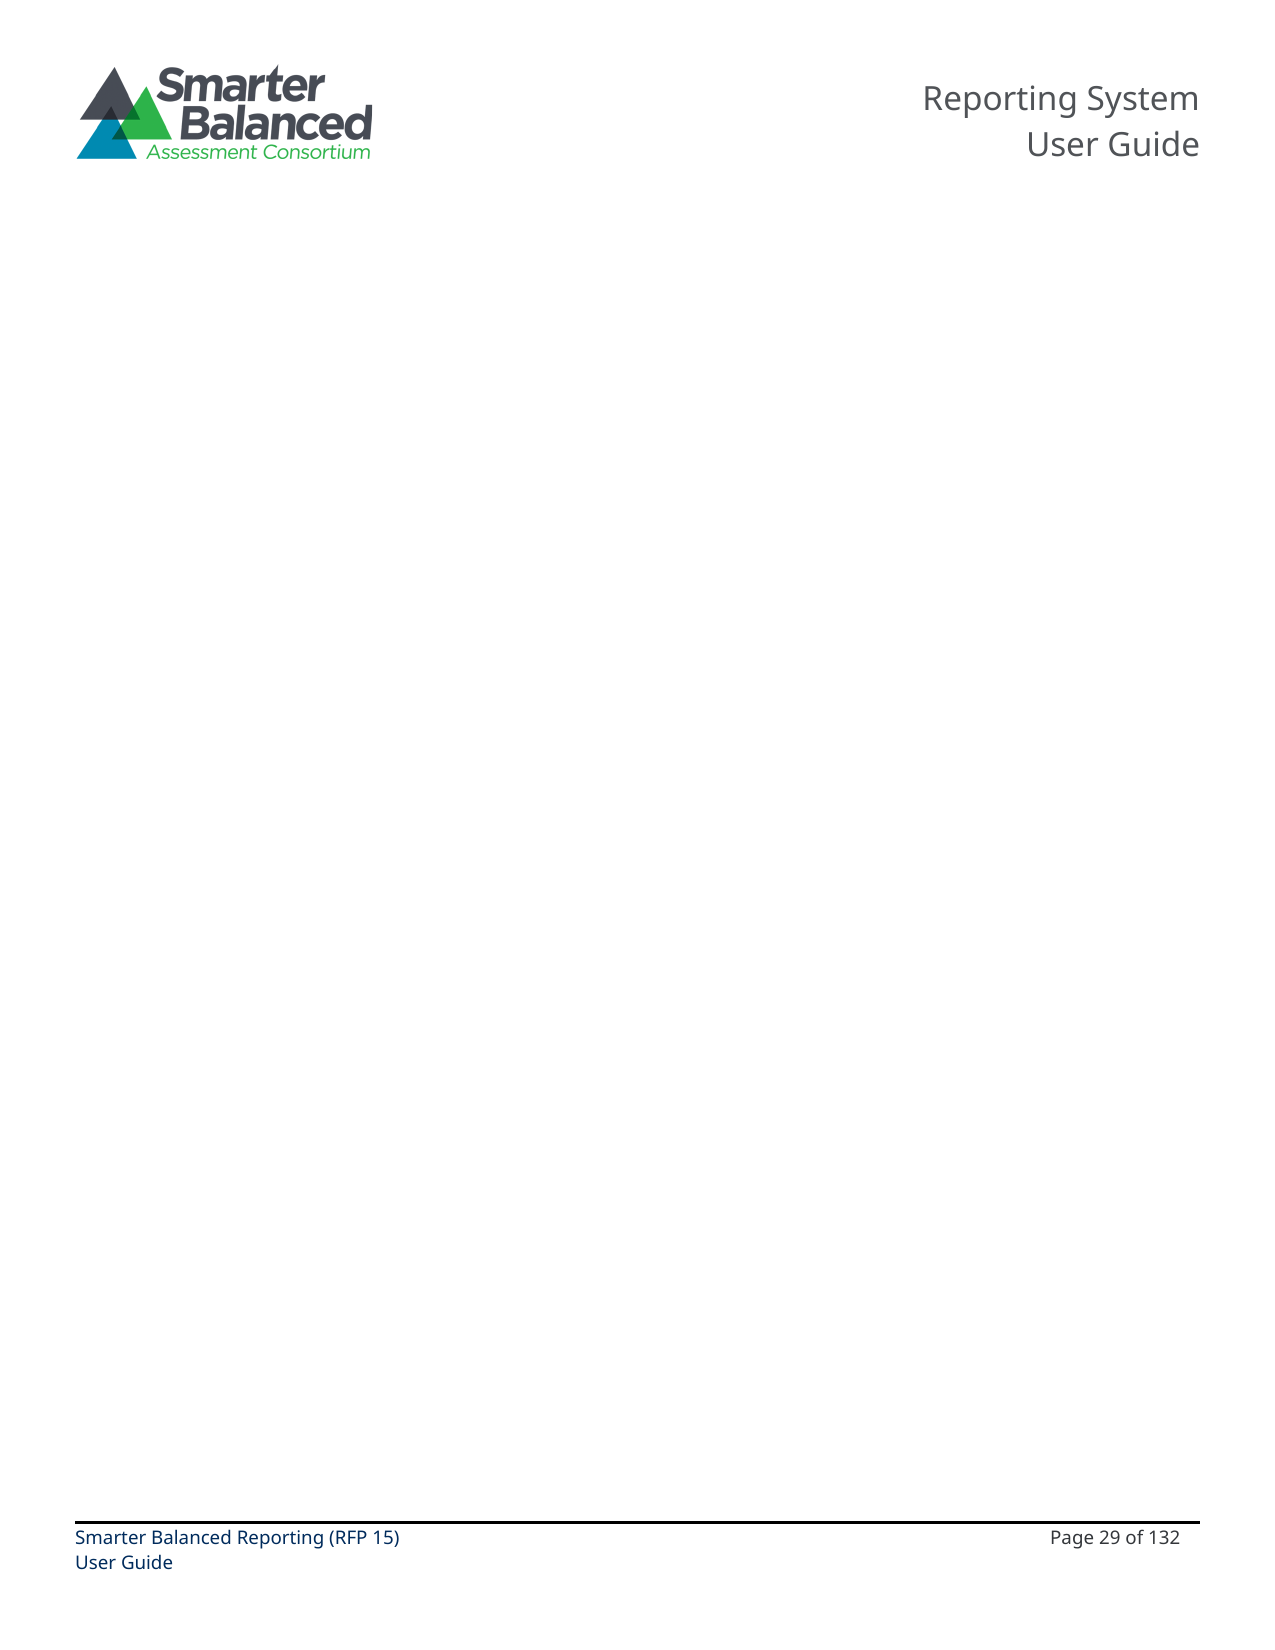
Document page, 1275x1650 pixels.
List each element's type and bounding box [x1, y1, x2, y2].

picture [76, 64, 373, 159]
